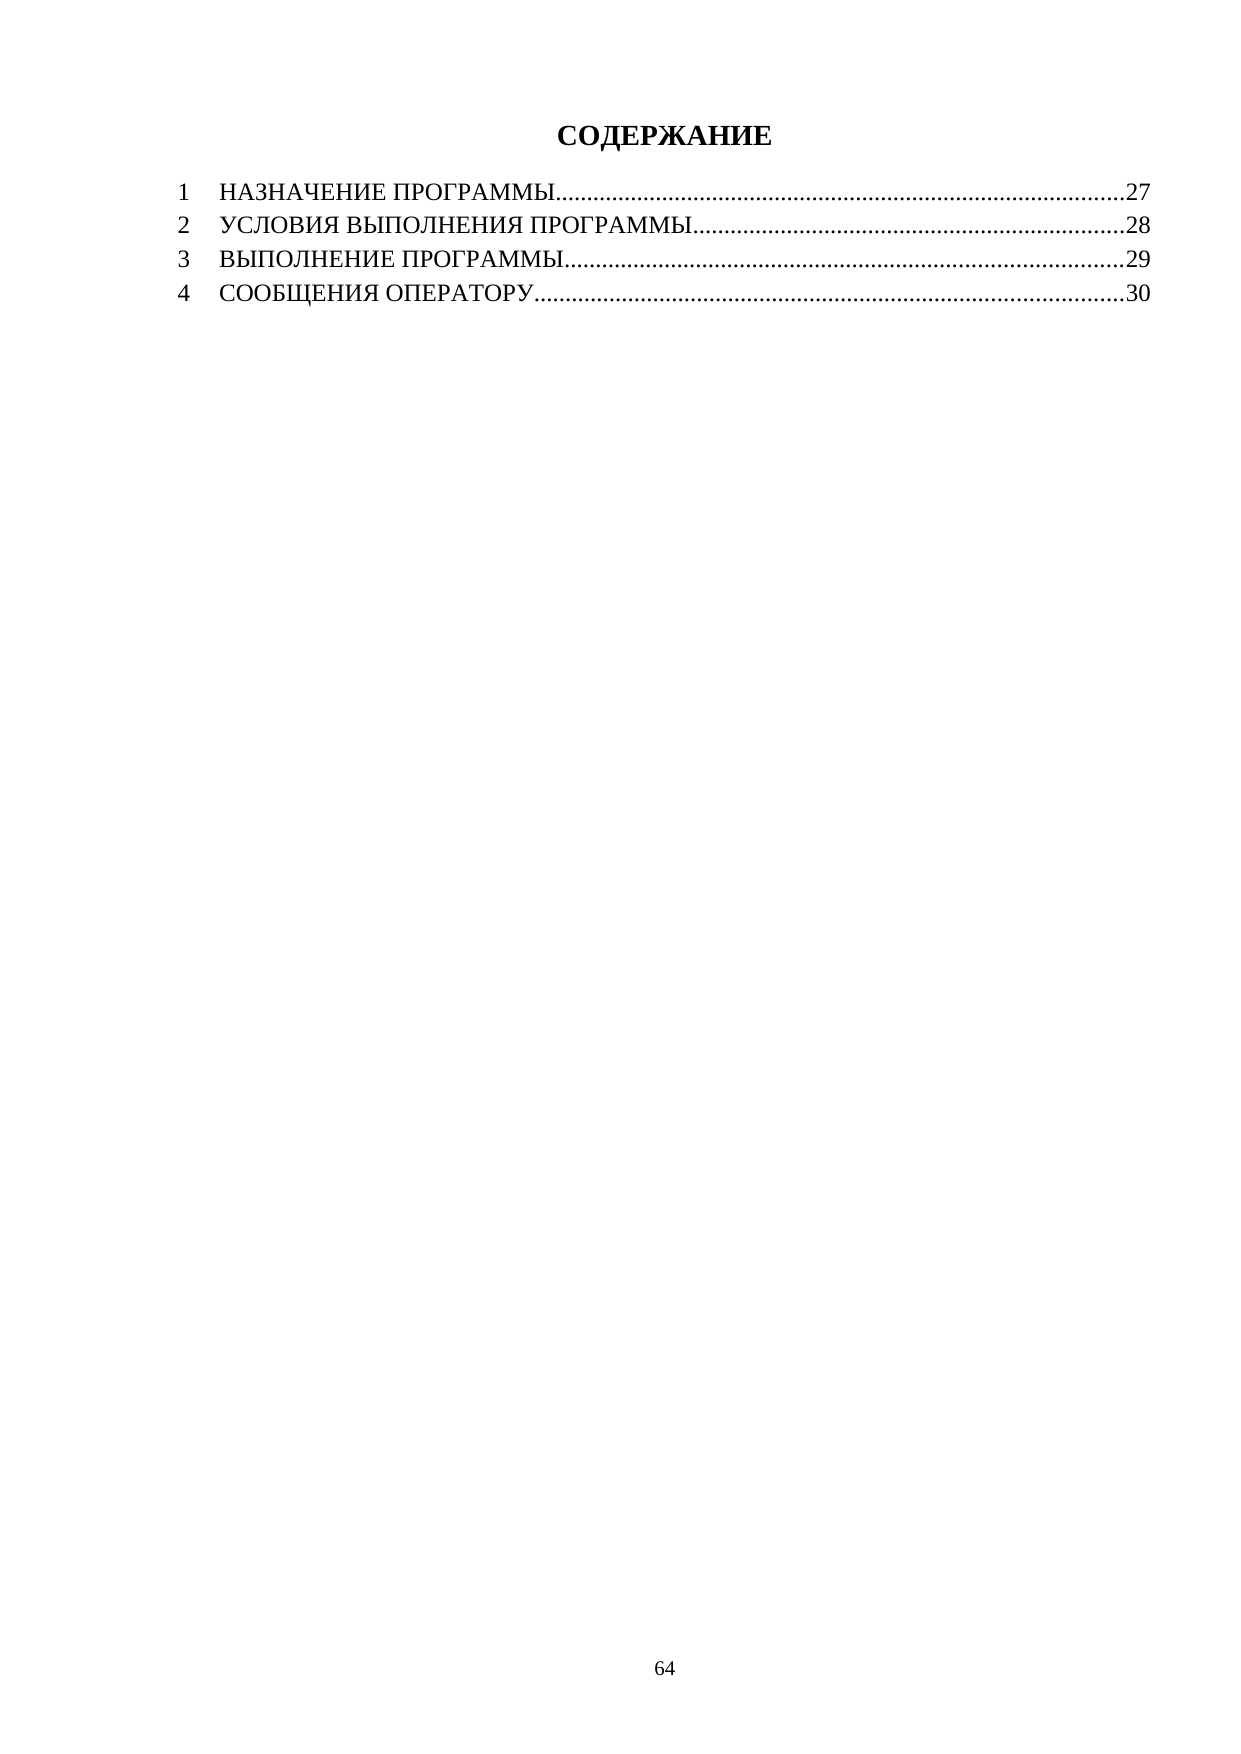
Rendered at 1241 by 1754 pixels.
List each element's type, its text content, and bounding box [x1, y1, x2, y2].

text 2 УСЛОВИЯ ВЫПОЛНЕНИЯ ПРОГРАММЫ 28 [177, 211, 1152, 239]
text 3 ВЫПОЛНЕНИЕ ПРОГРАММЫ 29 [177, 244, 1152, 273]
text 4 СООБЩЕНИЯ ОПЕРАТОРУ 30 [177, 278, 1152, 307]
text 1 НАЗНАЧЕНИЕ ПРОГРАММЫ 27 [177, 177, 1152, 205]
text СОДЕРЖАНИЕ [177, 118, 1152, 152]
